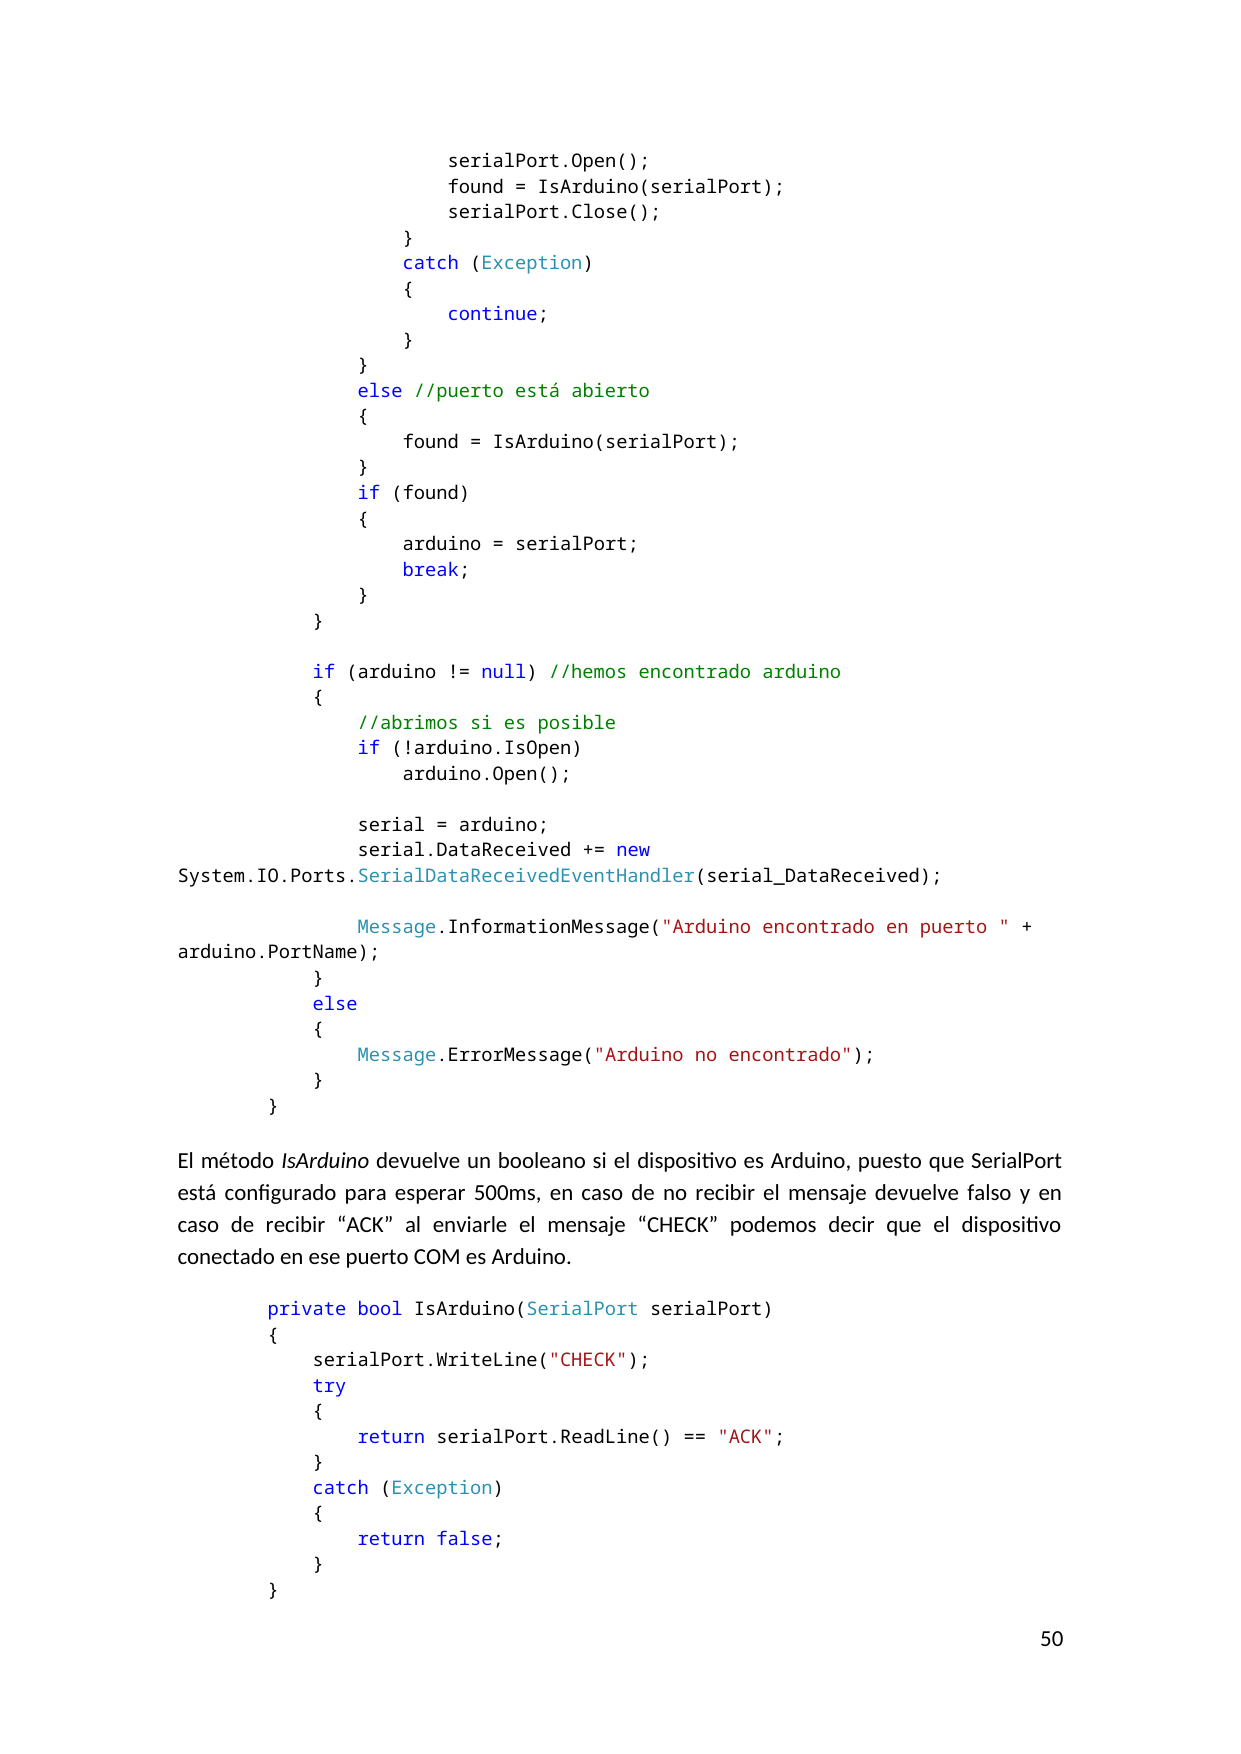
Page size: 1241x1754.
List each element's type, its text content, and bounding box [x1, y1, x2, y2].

text } [177, 964, 1063, 990]
text } [177, 326, 1063, 352]
text else [177, 990, 1063, 1015]
text { [177, 683, 1063, 709]
text private bool IsArduino(SerialPort serialPort) [177, 1295, 1063, 1321]
text { [177, 1321, 1063, 1346]
text El método IsArduino devuelve un booleano si el dispositivo es Arduino, puesto que SerialPort está configurado para esperar 500ms, en caso de no recibir el mensaje devuelve falso y en caso de recibir “ACK” al enviarle el mensaje “CHECK” podemos decir que el dispositivo conectado en ese puerto COM es Arduino. [177, 1146, 1063, 1270]
text } [177, 352, 1063, 377]
text if (arduino != null) //hemos encontrado arduino [177, 658, 1063, 683]
text serial = arduino; [177, 811, 1063, 837]
text if (found) [177, 479, 1063, 505]
text } [177, 1576, 1063, 1602]
text Message.InformationMessage("Arduino encontrado en puerto " + arduino.PortName); [177, 913, 1063, 964]
text } [177, 224, 1063, 250]
text { [177, 275, 1063, 301]
text } [177, 1448, 1063, 1474]
text else //puerto está abierto [177, 377, 1063, 403]
text catch (Exception) [177, 250, 1063, 275]
text { [177, 1397, 1063, 1423]
text return serialPort.ReadLine() == "ACK"; [177, 1423, 1063, 1448]
text { [177, 403, 1063, 428]
text Message.ErrorMessage("Arduino no encontrado"); [177, 1041, 1063, 1066]
text } [177, 1066, 1063, 1092]
text { [177, 1015, 1063, 1041]
text serialPort.WriteLine("CHECK"); [177, 1346, 1063, 1372]
text } [177, 1551, 1063, 1576]
text { [177, 505, 1063, 530]
text arduino.Open(); [177, 760, 1063, 786]
text break; [177, 556, 1063, 581]
text { [177, 1499, 1063, 1525]
text catch (Exception) [177, 1474, 1063, 1499]
text found = IsArduino(serialPort); [177, 173, 1063, 199]
text found = IsArduino(serialPort); [177, 428, 1063, 454]
text serialPort.Close(); [177, 199, 1063, 224]
text } [177, 454, 1063, 479]
text return false; [177, 1525, 1063, 1551]
text arduino = serialPort; [177, 530, 1063, 556]
text } [177, 1092, 1063, 1117]
text try [177, 1372, 1063, 1397]
text } [177, 607, 1063, 632]
text serialPort.Open(); [177, 148, 1063, 173]
text continue; [177, 301, 1063, 326]
text if (!arduino.IsOpen) [177, 734, 1063, 760]
text } [177, 581, 1063, 607]
text serial.DataReceived += new System.IO.Ports.SerialDataReceivedEventHandler(serial_DataReceived); [177, 837, 1063, 888]
text //abrimos si es posible [177, 709, 1063, 734]
